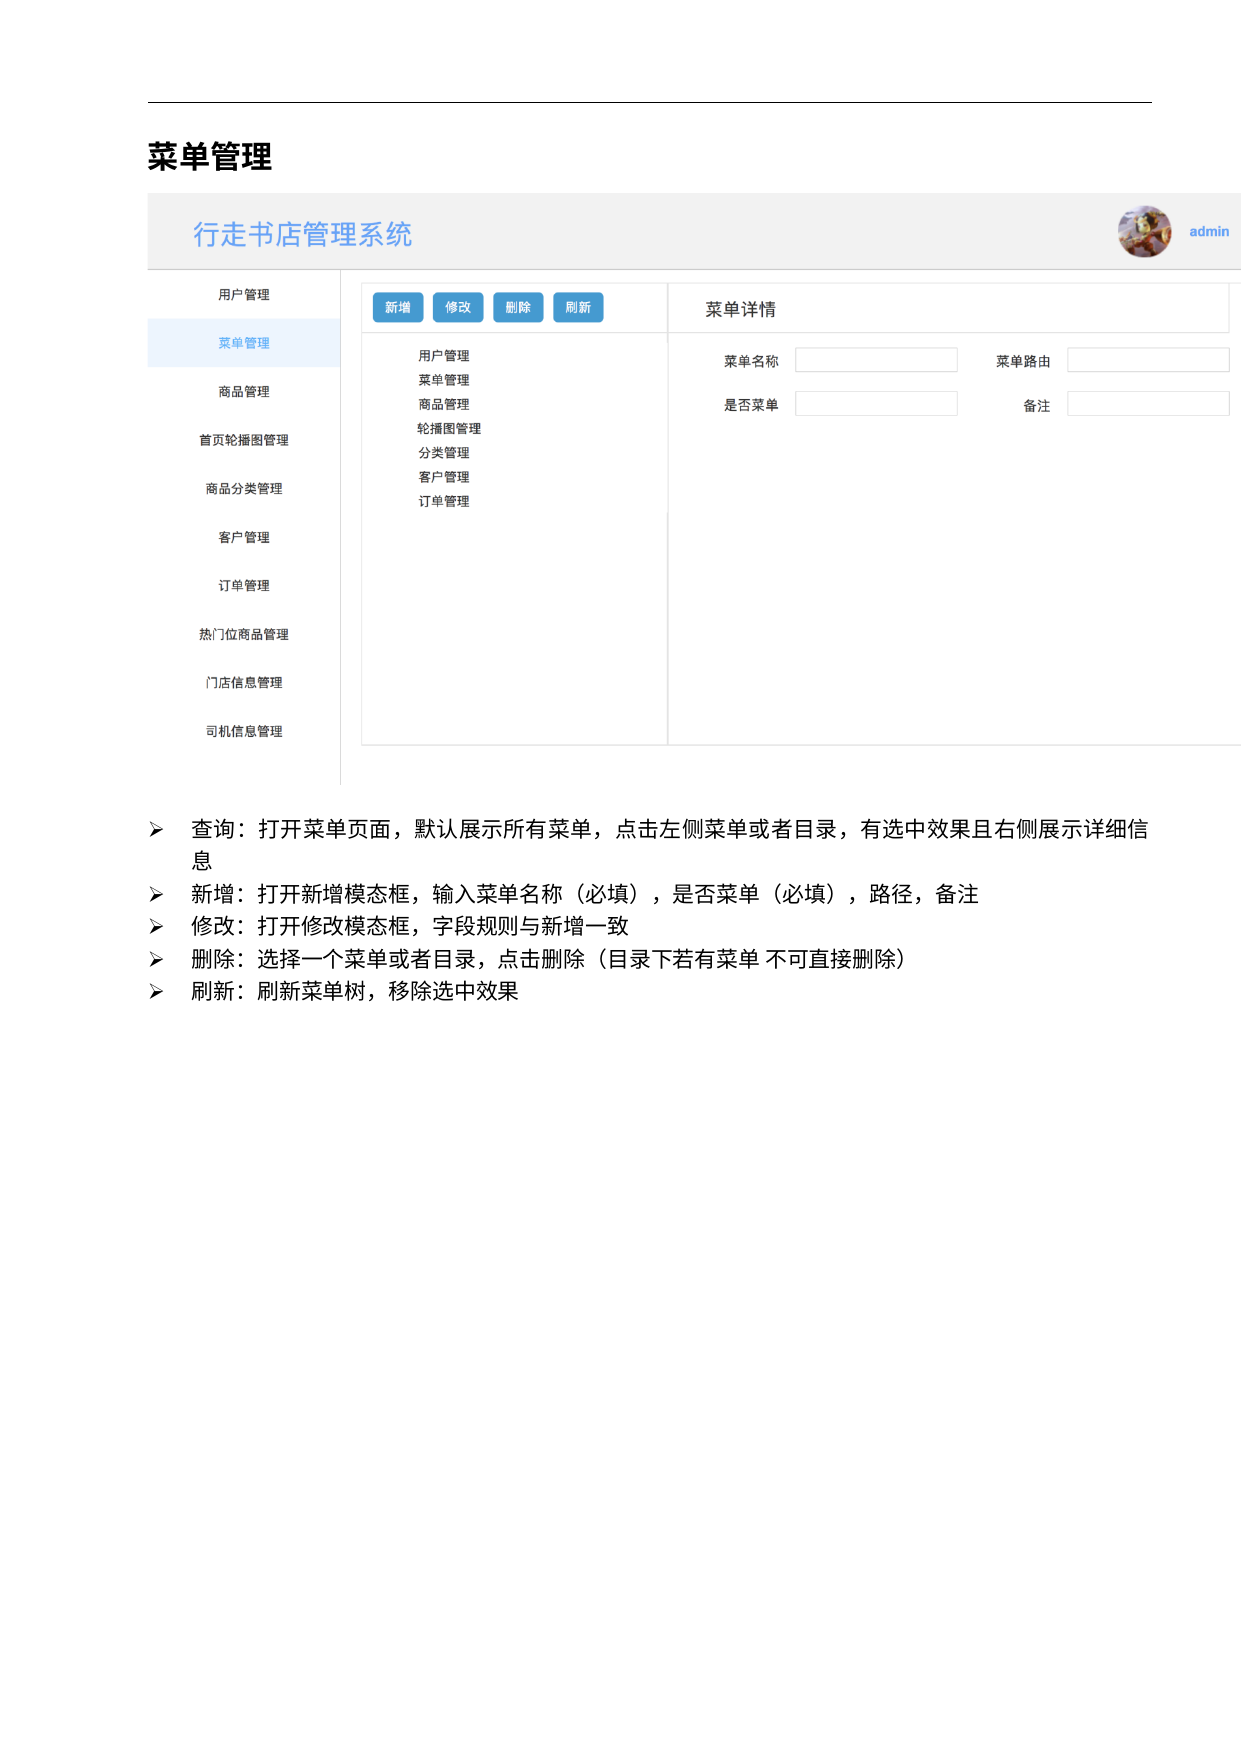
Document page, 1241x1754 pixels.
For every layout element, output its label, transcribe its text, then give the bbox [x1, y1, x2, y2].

list 新增：打开新增模态框，输入菜单名称（必填），是否菜单（必填），路径，备注 [148, 876, 1152, 909]
list 删除：选择一个菜单或者目录，点击删除（目录下若有菜单 不可直接删除） [148, 941, 1152, 974]
subtitle 菜单管理 [148, 122, 1152, 187]
list 查询：打开菜单页面，默认展示所有菜单，点击左侧菜单或者目录，有选中效果且右侧展示详细信息 [148, 811, 1152, 876]
picture [147, 193, 1241, 785]
list 修改：打开修改模态框，字段规则与新增一致 [148, 909, 1152, 941]
list 刷新：刷新菜单树，移除选中效果 [148, 974, 1152, 1006]
